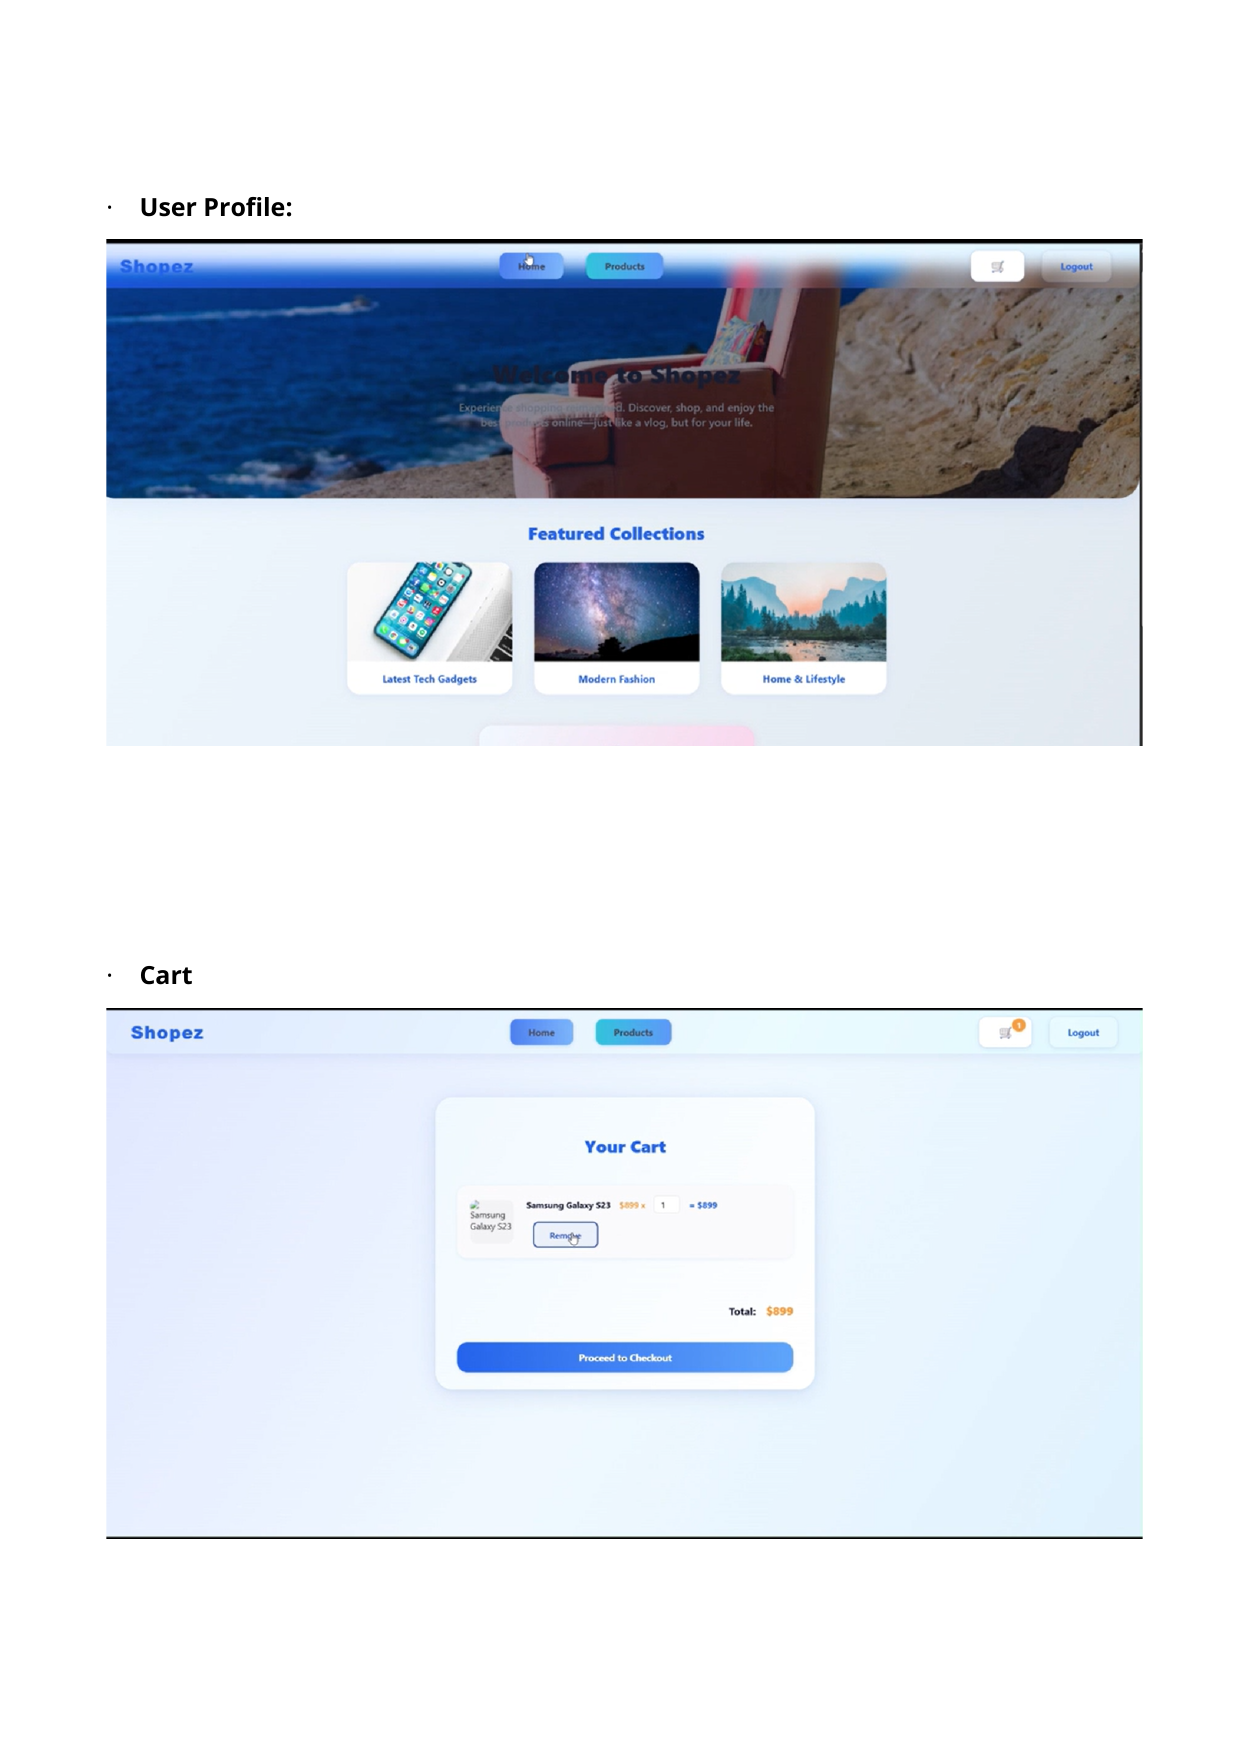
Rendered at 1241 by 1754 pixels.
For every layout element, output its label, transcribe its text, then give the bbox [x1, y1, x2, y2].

picture [106, 239, 1143, 746]
picture [106, 1008, 1143, 1539]
text · Cart [106, 958, 1085, 992]
text · User Profile: [106, 189, 1085, 223]
